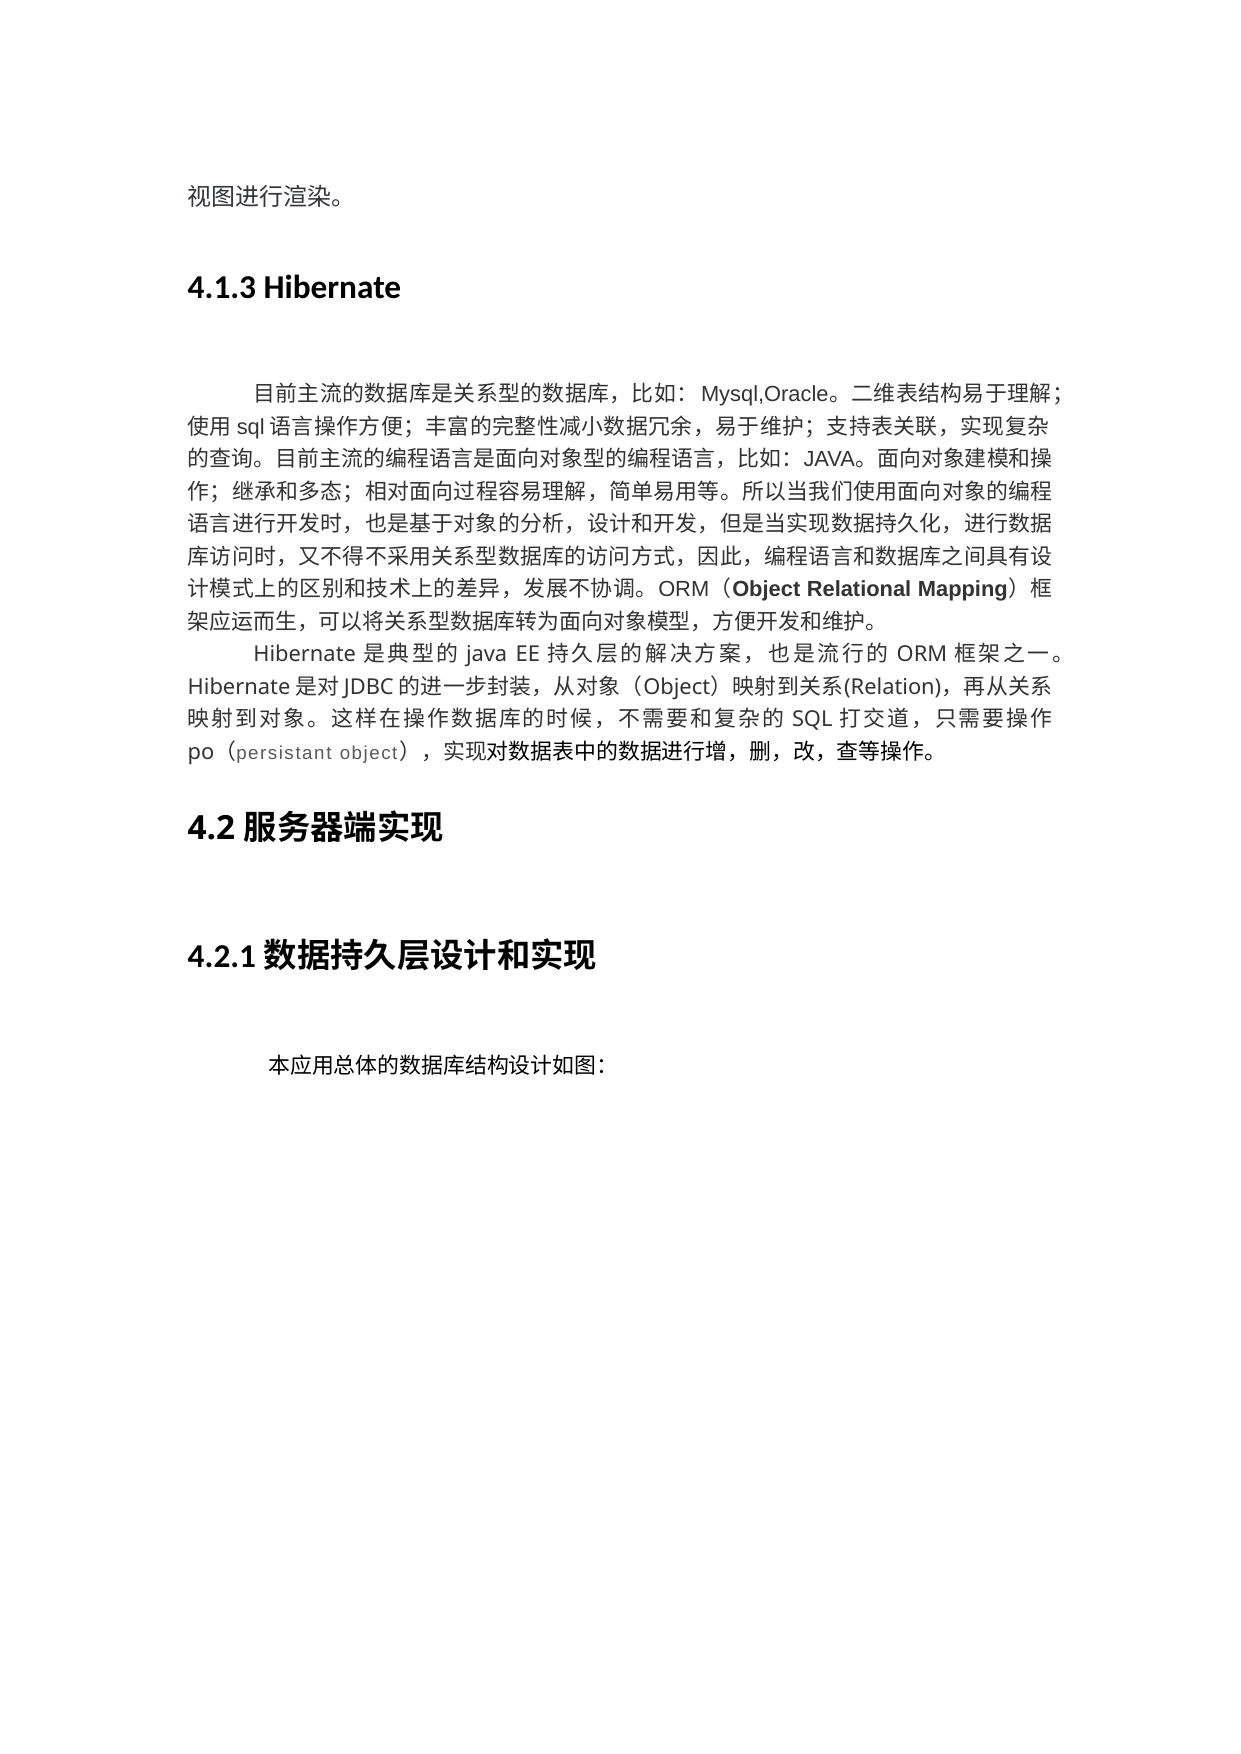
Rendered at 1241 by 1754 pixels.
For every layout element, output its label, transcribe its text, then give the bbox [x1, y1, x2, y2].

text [187, 162, 1053, 227]
subtitle 4.2 服务器端实现 [187, 793, 1053, 858]
text 目前主流的数据库是关系型的数据库，比如：Mysql,Oracle。二维表结构易于理解；使用sql语言操作方便；丰富的完整性减小数据冗余，易于维护；支持表关联，实现复杂的查询。目前主流的编程语言是面向对象型的编程语言，比如：JAVA。面向对象建模和操作；继承和多态；相对面向过程容易理解，简单易用等。所以当我们使用面向对象的编程语言进行开发时，也是基于对象的分析，设计和开发，但是当实现数据持久化，进行数据库访问时，又不得不采用关系型数据库的访问方式，因此，编程语言和数据库之间具有设计模式上的区别和技术上的差异，发展不协调。ORM（Object Relational Mapping）框架应运而生，可以将关系型数据库转为面向对象模型，方便开发和维护。 [187, 376, 1053, 636]
text 本应用总体的数据库结构设计如图： [187, 1047, 1053, 1080]
subtitle 4.1.3 Hibernate [187, 254, 1053, 319]
text Hibernate是典型的java EE持久层的解决方案，也是流行的ORM框架之一。Hibernate是对JDBC的进一步封装，从对象（Object）映射到关系(Relation)，再从关系映射到对象。这样在操作数据库的时候，不需要和复杂的SQL打交道，只需要操作po（persistant object），实现对数据表中的数据进行增，删，改，查等操作。 [187, 636, 1053, 766]
subtitle 4.2.1 数据持久层设计和实现 [187, 920, 1053, 985]
